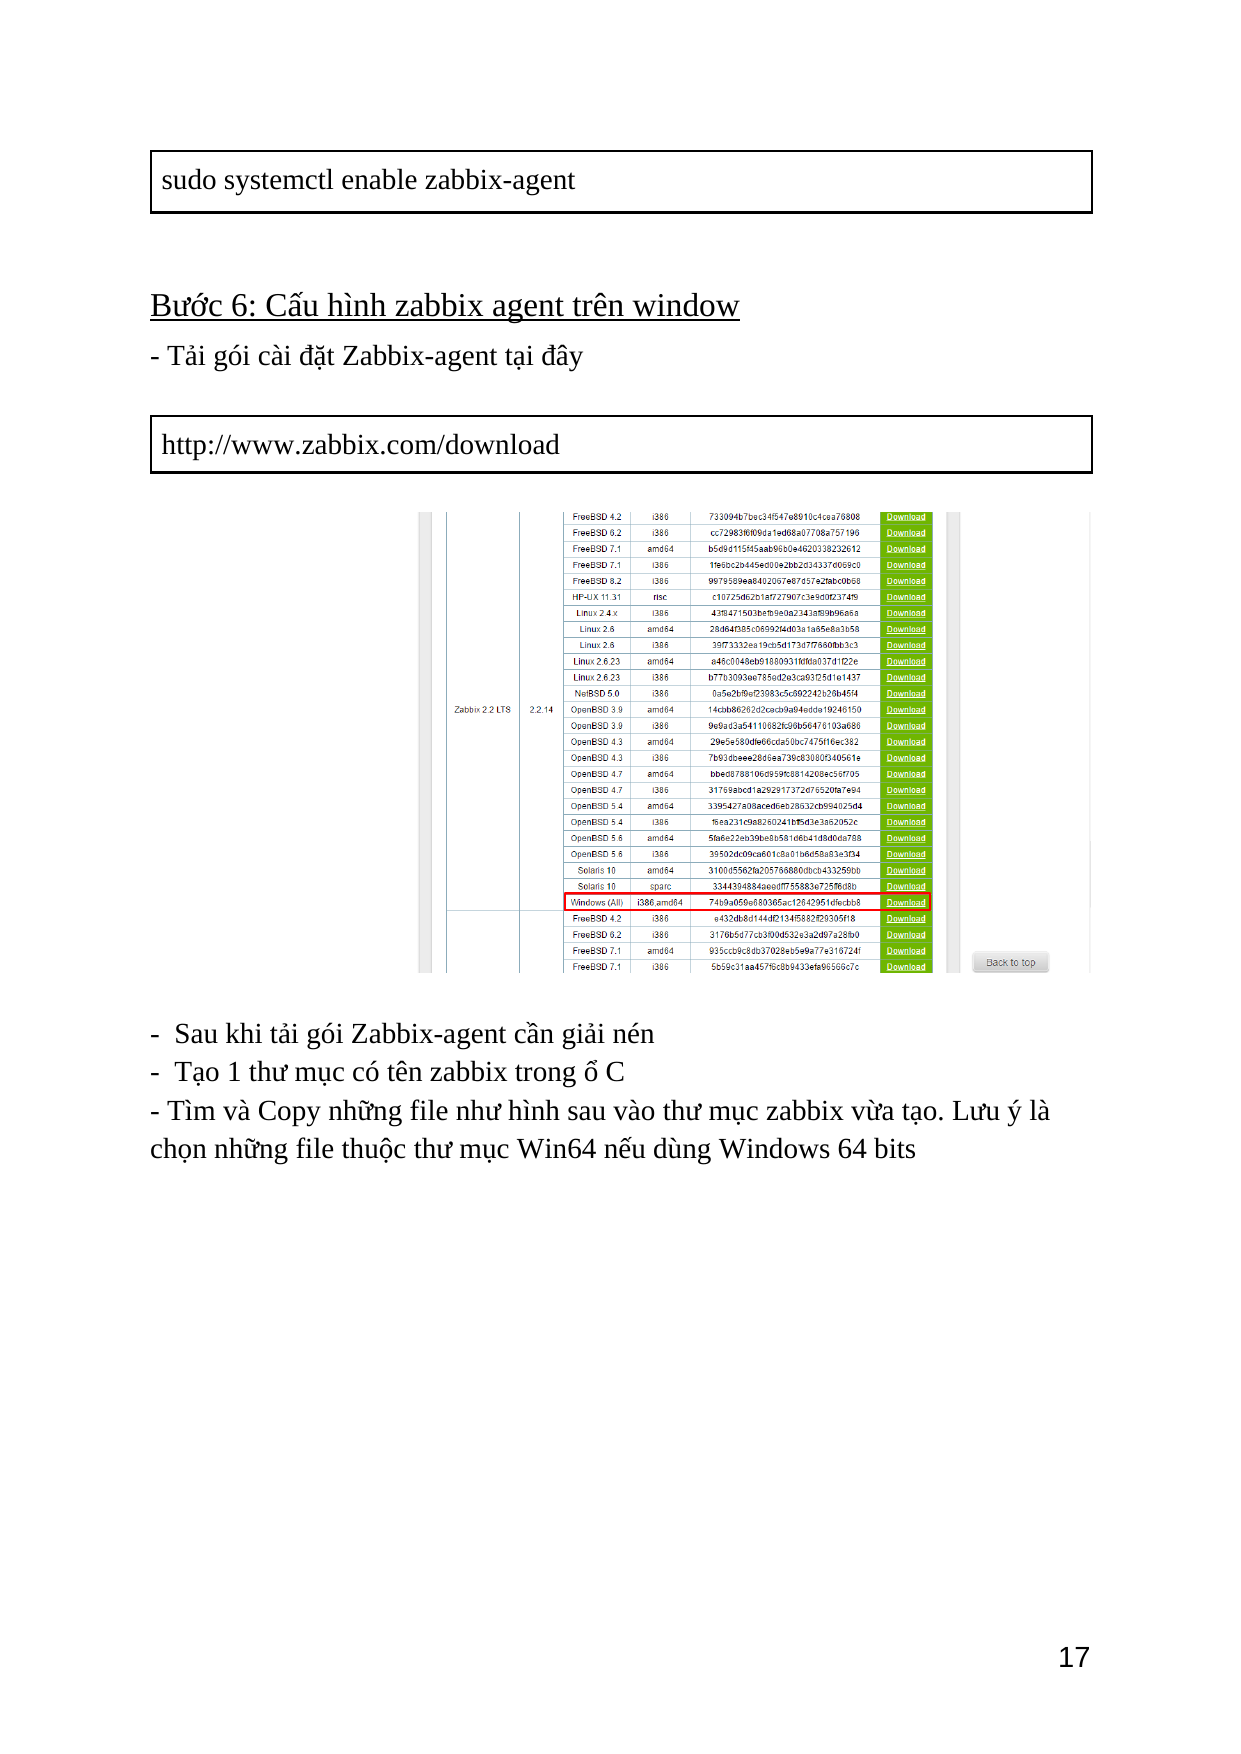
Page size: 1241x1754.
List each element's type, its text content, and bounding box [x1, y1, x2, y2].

text - Sau khi tải gói Zabbix-agent cần giải nén [150, 1016, 1090, 1049]
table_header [152, 152, 1091, 211]
table_header http://www.zabbix.com/download [152, 417, 1091, 471]
picture [150, 512, 1091, 973]
text - Tìm và Copy những file như hình sau vào thư mục zabbix vừa tạo. Lưu ý là chọn những file thuộc thư mục Win64 nếu dùng Windows 64 bits [150, 1093, 1090, 1165]
subtitle Bước 6: Cấu hình zabbix agent trên window [150, 285, 1090, 324]
text - Tạo 1 thư mục có tên zabbix trong ổ C [150, 1054, 1090, 1088]
text - Tải gói cài đặt Zabbix-agent tại đây [150, 338, 1090, 371]
